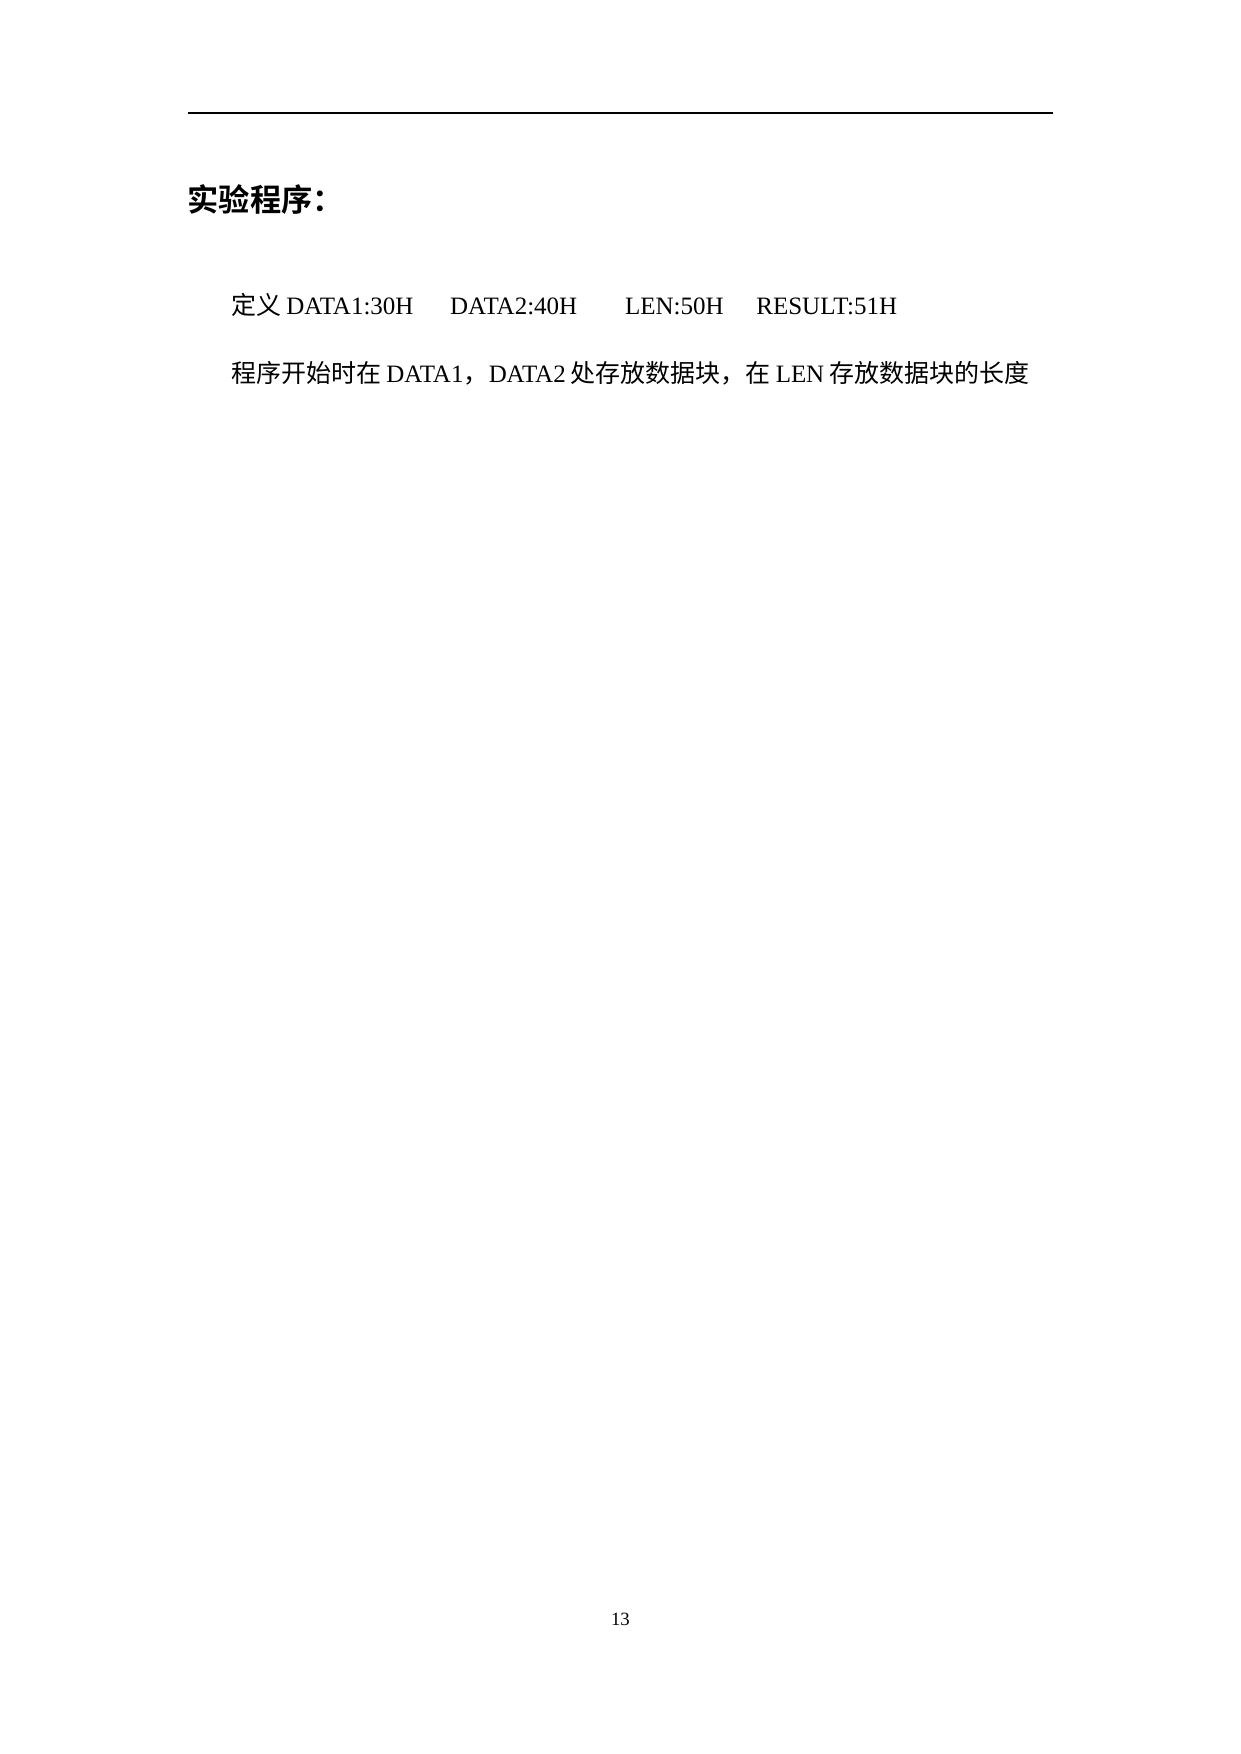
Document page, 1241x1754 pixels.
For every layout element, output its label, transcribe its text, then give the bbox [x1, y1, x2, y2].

subtitle 实验程序： [187, 164, 1053, 232]
text 程序开始时在DATA1，DATA2处存放数据块，在LEN存放数据块的长度 [187, 338, 1053, 406]
text 定义DATA1:30H DATA2:40H LEN:50H RESULT:51H [187, 270, 1053, 338]
